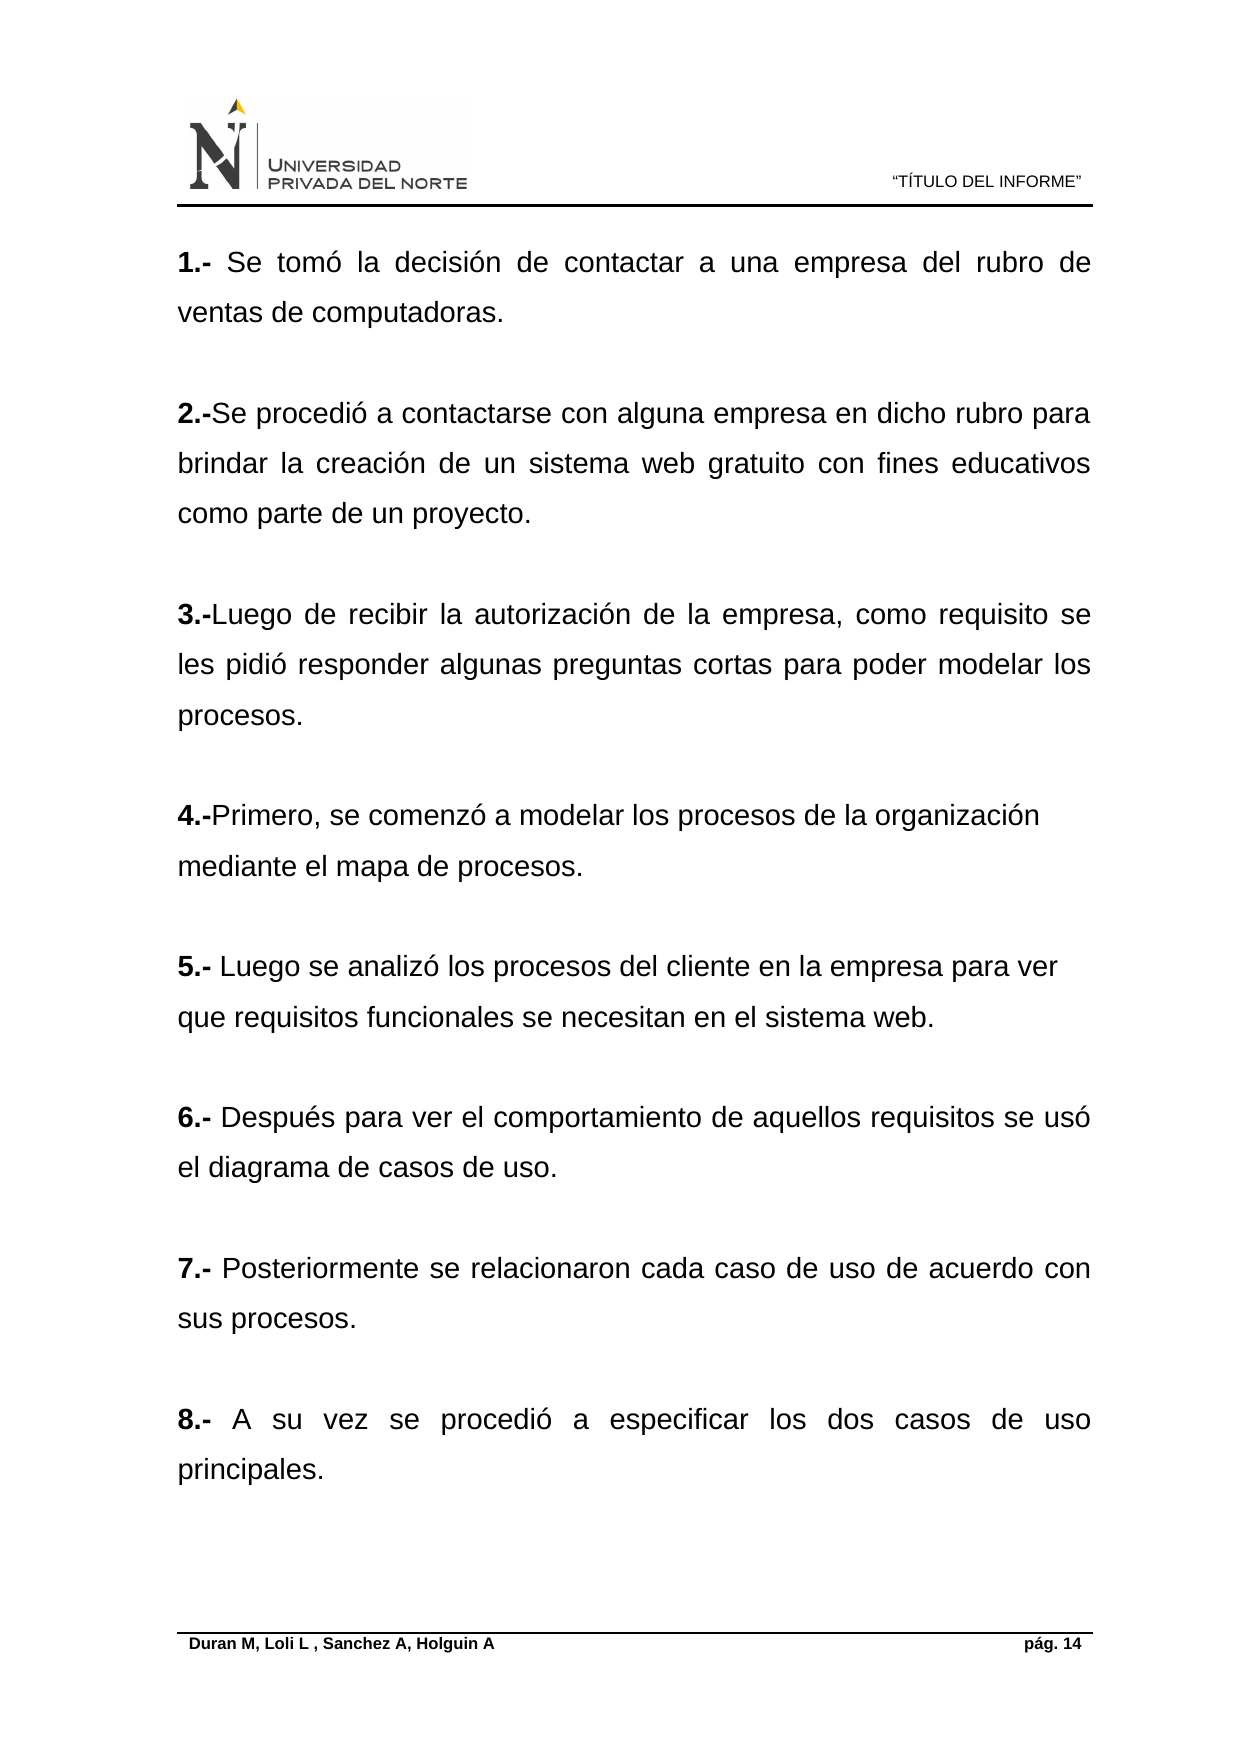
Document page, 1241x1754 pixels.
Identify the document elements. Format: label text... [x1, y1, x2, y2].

text 1.- Se tomó la decisión de contactar a una empresa del rubro de ventas de computadoras. [177, 245, 1092, 329]
text 8.- A su vez se procedió a especificar los dos casos de uso principales. [177, 1402, 1092, 1486]
text 6.- Después para ver el comportamiento de aquellos requisitos se usó el diagrama de casos de uso. [177, 1100, 1092, 1184]
text 7.- Posteriormente se relacionaron cada caso de uso de acuerdo con sus procesos. [177, 1251, 1092, 1335]
text 2.-Se procedió a contactarse con alguna empresa en dicho rubro para brindar la creación de un sistema web gratuito con fines educativos como parte de un proyecto. [177, 396, 1092, 530]
text 3.-Luego de recibir la autorización de la empresa, como requisito se les pidió responder algunas preguntas cortas para poder modelar los procesos. [177, 597, 1092, 731]
text 4.-Primero, se comenzó a modelar los procesos de la organización mediante el mapa de procesos. 5.- Luego se analizó los procesos del cliente en la empresa para ver que requisitos funcionales se necesitan en el sistema web. [177, 798, 1092, 1033]
picture [188, 95, 469, 191]
